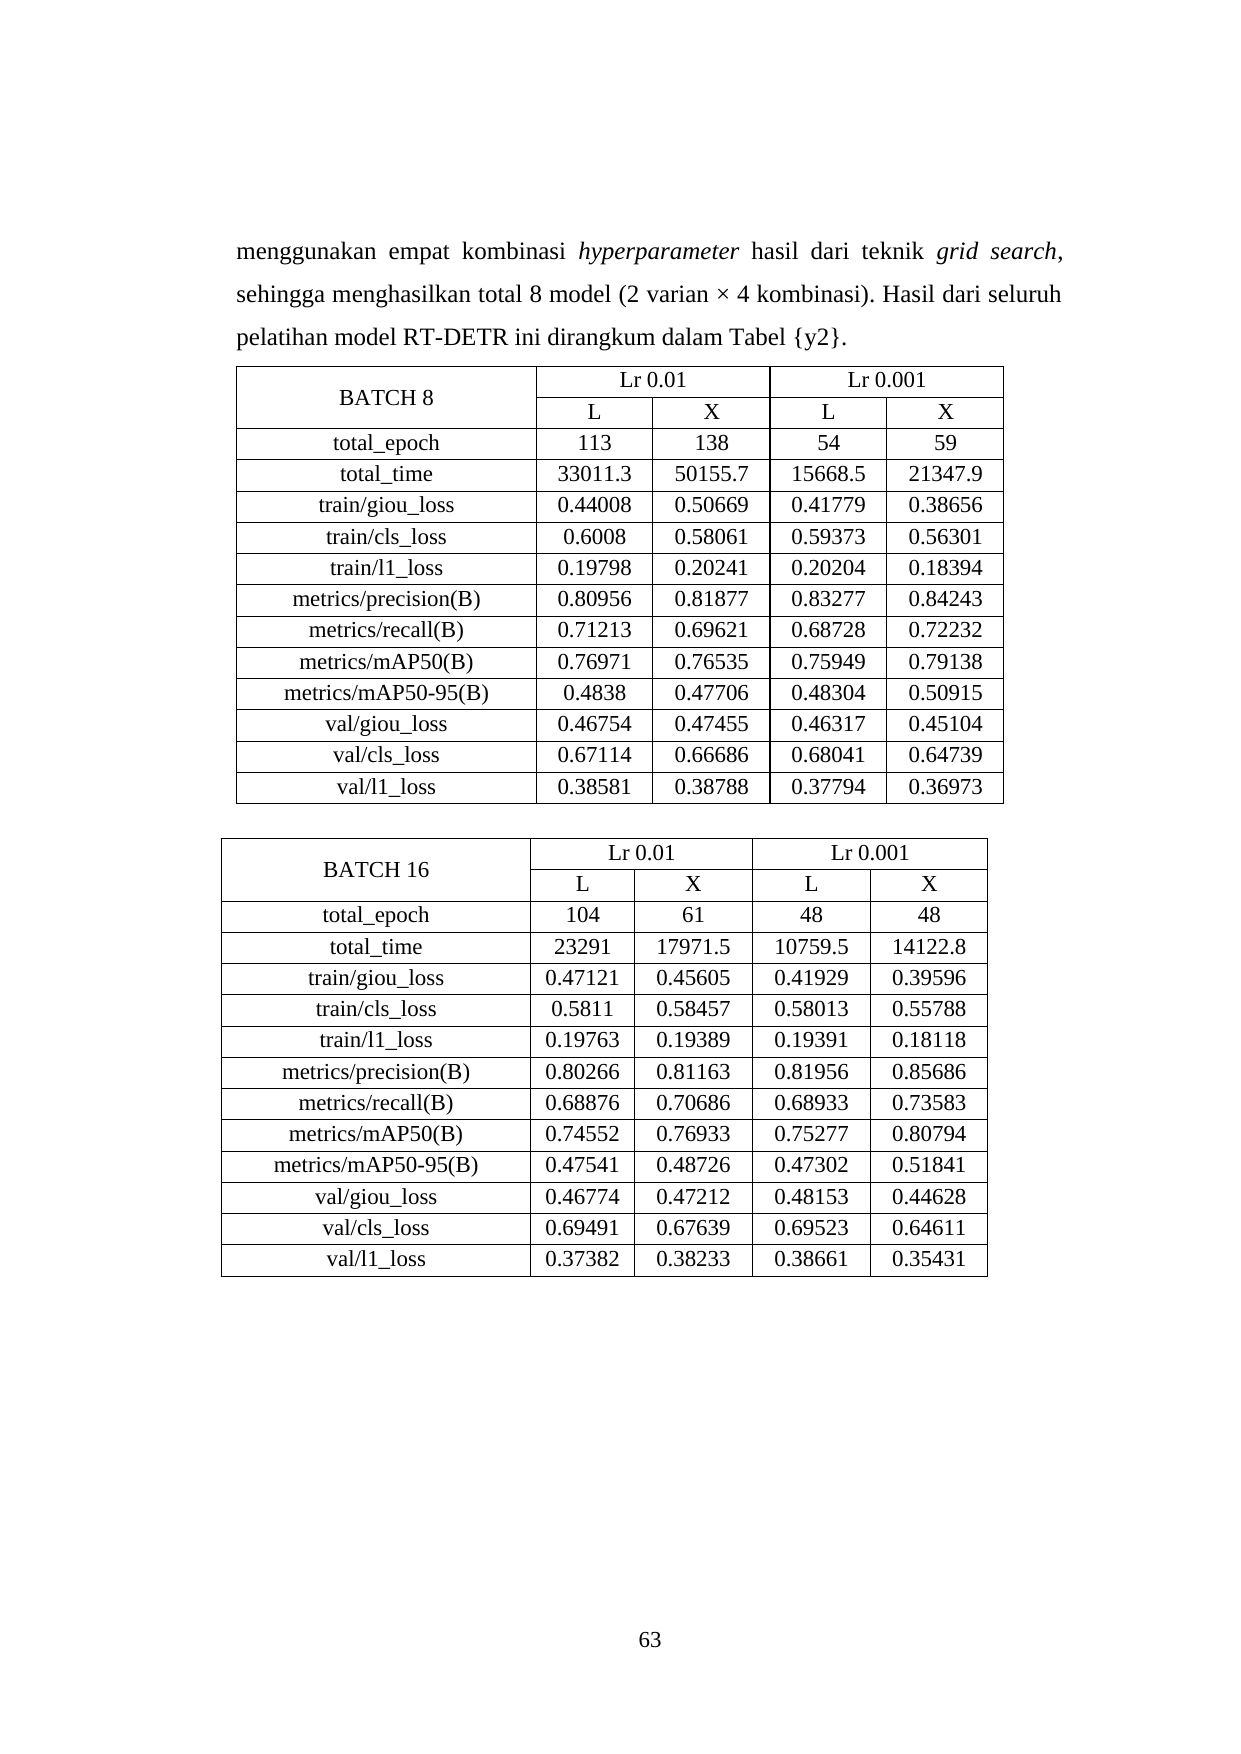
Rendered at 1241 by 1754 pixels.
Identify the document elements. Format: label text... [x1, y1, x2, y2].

table_cell 0.38233 [635, 1245, 752, 1276]
table_cell 0.48304 [771, 679, 886, 709]
table_cell 0.81163 [635, 1058, 752, 1088]
table_cell 0.4838 [537, 679, 652, 709]
table_cell 0.44628 [871, 1183, 987, 1213]
table_cell 0.85686 [871, 1058, 987, 1088]
table_cell 0.72232 [887, 617, 1003, 647]
table_cell 0.81877 [653, 585, 769, 616]
table_cell L [771, 398, 886, 428]
table_cell 0.47302 [753, 1152, 870, 1182]
table_cell val/l1_loss [237, 773, 536, 803]
table_cell 0.84243 [887, 585, 1003, 616]
table_cell 21347.9 [887, 460, 1003, 491]
table_cell 0.37794 [771, 773, 886, 803]
table_cell 0.46774 [531, 1183, 634, 1213]
table_cell 0.41929 [753, 964, 870, 994]
table_cell total_epoch [237, 429, 536, 459]
table_cell 0.20241 [653, 554, 769, 584]
table_cell train/l1_loss [237, 554, 536, 584]
table_cell 0.75949 [771, 648, 886, 678]
table_cell 0.50915 [887, 679, 1003, 709]
table_cell train/cls_loss [237, 523, 536, 553]
table_header Lr 0.001 [753, 839, 987, 869]
table_cell 0.55788 [871, 995, 987, 1026]
table_cell 0.80266 [531, 1058, 634, 1088]
table_cell L [531, 870, 634, 901]
table_cell 0.79138 [887, 648, 1003, 678]
table_cell 0.68933 [753, 1089, 870, 1119]
table_cell val/cls_loss [222, 1214, 530, 1244]
table_cell 0.68728 [771, 617, 886, 647]
table_cell 0.80956 [537, 585, 652, 616]
table_cell 0.83277 [771, 585, 886, 616]
table_cell 0.73583 [871, 1089, 987, 1119]
table_header BATCH 16 [222, 839, 530, 901]
table_cell total_time [237, 460, 536, 491]
table_cell 14122.8 [871, 933, 987, 963]
table_cell L [753, 870, 870, 901]
table_cell val/l1_loss [222, 1245, 530, 1276]
table_cell train/cls_loss [222, 995, 530, 1026]
table_cell 0.47706 [653, 679, 769, 709]
table_cell 0.58061 [653, 523, 769, 553]
table_cell val/giou_loss [222, 1183, 530, 1213]
table_cell 0.50669 [653, 492, 769, 522]
table_cell 0.38581 [537, 773, 652, 803]
table_cell 104 [531, 902, 634, 932]
table_cell 0.64611 [871, 1214, 987, 1244]
table_cell 48 [871, 902, 987, 932]
table_cell 0.67114 [537, 742, 652, 772]
table_cell 0.19763 [531, 1027, 634, 1057]
table_cell metrics/mAP50(B) [237, 648, 536, 678]
table_cell 0.35431 [871, 1245, 987, 1276]
table_cell 0.56301 [887, 523, 1003, 553]
table_cell metrics/mAP50(B) [222, 1120, 530, 1151]
table_cell 0.51841 [871, 1152, 987, 1182]
table_cell 0.64739 [887, 742, 1003, 772]
table_cell metrics/mAP50-95(B) [222, 1152, 530, 1182]
table_cell 0.68041 [771, 742, 886, 772]
table_cell 138 [653, 429, 769, 459]
table_cell 0.19389 [635, 1027, 752, 1057]
table_cell 113 [537, 429, 652, 459]
table_cell 0.80794 [871, 1120, 987, 1151]
table_cell 0.36973 [887, 773, 1003, 803]
table_cell 0.76971 [537, 648, 652, 678]
table_cell 0.71213 [537, 617, 652, 647]
table_cell 0.38661 [753, 1245, 870, 1276]
table_cell total_epoch [222, 902, 530, 932]
table_cell 0.38656 [887, 492, 1003, 522]
table_cell 17971.5 [635, 933, 752, 963]
table_cell 0.74552 [531, 1120, 634, 1151]
table_cell 15668.5 [771, 460, 886, 491]
table_cell 50155.7 [653, 460, 769, 491]
table_cell 0.68876 [531, 1089, 634, 1119]
table_cell val/giou_loss [237, 710, 536, 741]
table_cell 0.39596 [871, 964, 987, 994]
table_cell 0.20204 [771, 554, 886, 584]
table_cell 0.45104 [887, 710, 1003, 741]
table_cell metrics/mAP50-95(B) [237, 679, 536, 709]
table_cell 0.58013 [753, 995, 870, 1026]
table_cell 0.69491 [531, 1214, 634, 1244]
table_cell 0.69523 [753, 1214, 870, 1244]
table_cell train/l1_loss [222, 1027, 530, 1057]
table_cell 0.19391 [753, 1027, 870, 1057]
table_cell 0.75277 [753, 1120, 870, 1151]
table_cell 10759.5 [753, 933, 870, 963]
table_cell train/giou_loss [222, 964, 530, 994]
table_cell 0.38788 [653, 773, 769, 803]
table_cell 0.58457 [635, 995, 752, 1026]
table_cell L [537, 398, 652, 428]
table_cell 0.48726 [635, 1152, 752, 1182]
table_cell 0.81956 [753, 1058, 870, 1088]
table_cell 0.5811 [531, 995, 634, 1026]
table_cell 0.48153 [753, 1183, 870, 1213]
table_cell metrics/recall(B) [237, 617, 536, 647]
table_cell 0.70686 [635, 1089, 752, 1119]
table_cell 0.47121 [531, 964, 634, 994]
table_cell 0.59373 [771, 523, 886, 553]
table_cell metrics/recall(B) [222, 1089, 530, 1119]
table_cell 0.66686 [653, 742, 769, 772]
table_cell 0.67639 [635, 1214, 752, 1244]
table_cell 61 [635, 902, 752, 932]
table_cell 0.46317 [771, 710, 886, 741]
table_cell 48 [753, 902, 870, 932]
table_cell train/giou_loss [237, 492, 536, 522]
table_cell 0.18394 [887, 554, 1003, 584]
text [236, 236, 1063, 351]
table_cell 0.6008 [537, 523, 652, 553]
table_cell 23291 [531, 933, 634, 963]
table_cell 0.44008 [537, 492, 652, 522]
table_cell 0.45605 [635, 964, 752, 994]
table_cell 0.46754 [537, 710, 652, 741]
table_header Lr 0.01 [531, 839, 752, 869]
table_cell val/cls_loss [237, 742, 536, 772]
table_cell 0.19798 [537, 554, 652, 584]
table_cell 0.37382 [531, 1245, 634, 1276]
table_cell 0.76933 [635, 1120, 752, 1151]
table_cell total_time [222, 933, 530, 963]
table_cell metrics/precision(B) [237, 585, 536, 616]
table_cell 33011.3 [537, 460, 652, 491]
table_cell X [653, 398, 769, 428]
table_cell 0.69621 [653, 617, 769, 647]
table_header BATCH 8 [237, 367, 536, 428]
table_cell 0.41779 [771, 492, 886, 522]
table_cell 59 [887, 429, 1003, 459]
table_cell X [635, 870, 752, 901]
table_cell X [871, 870, 987, 901]
table_cell 0.47541 [531, 1152, 634, 1182]
table_cell metrics/precision(B) [222, 1058, 530, 1088]
table_cell 0.47455 [653, 710, 769, 741]
table_cell 54 [771, 429, 886, 459]
table_cell 0.47212 [635, 1183, 752, 1213]
table_cell 0.76535 [653, 648, 769, 678]
table_cell 0.18118 [871, 1027, 987, 1057]
table_header Lr 0.01 [537, 367, 769, 397]
table_cell X [887, 398, 1003, 428]
table_header Lr 0.001 [771, 367, 1003, 397]
